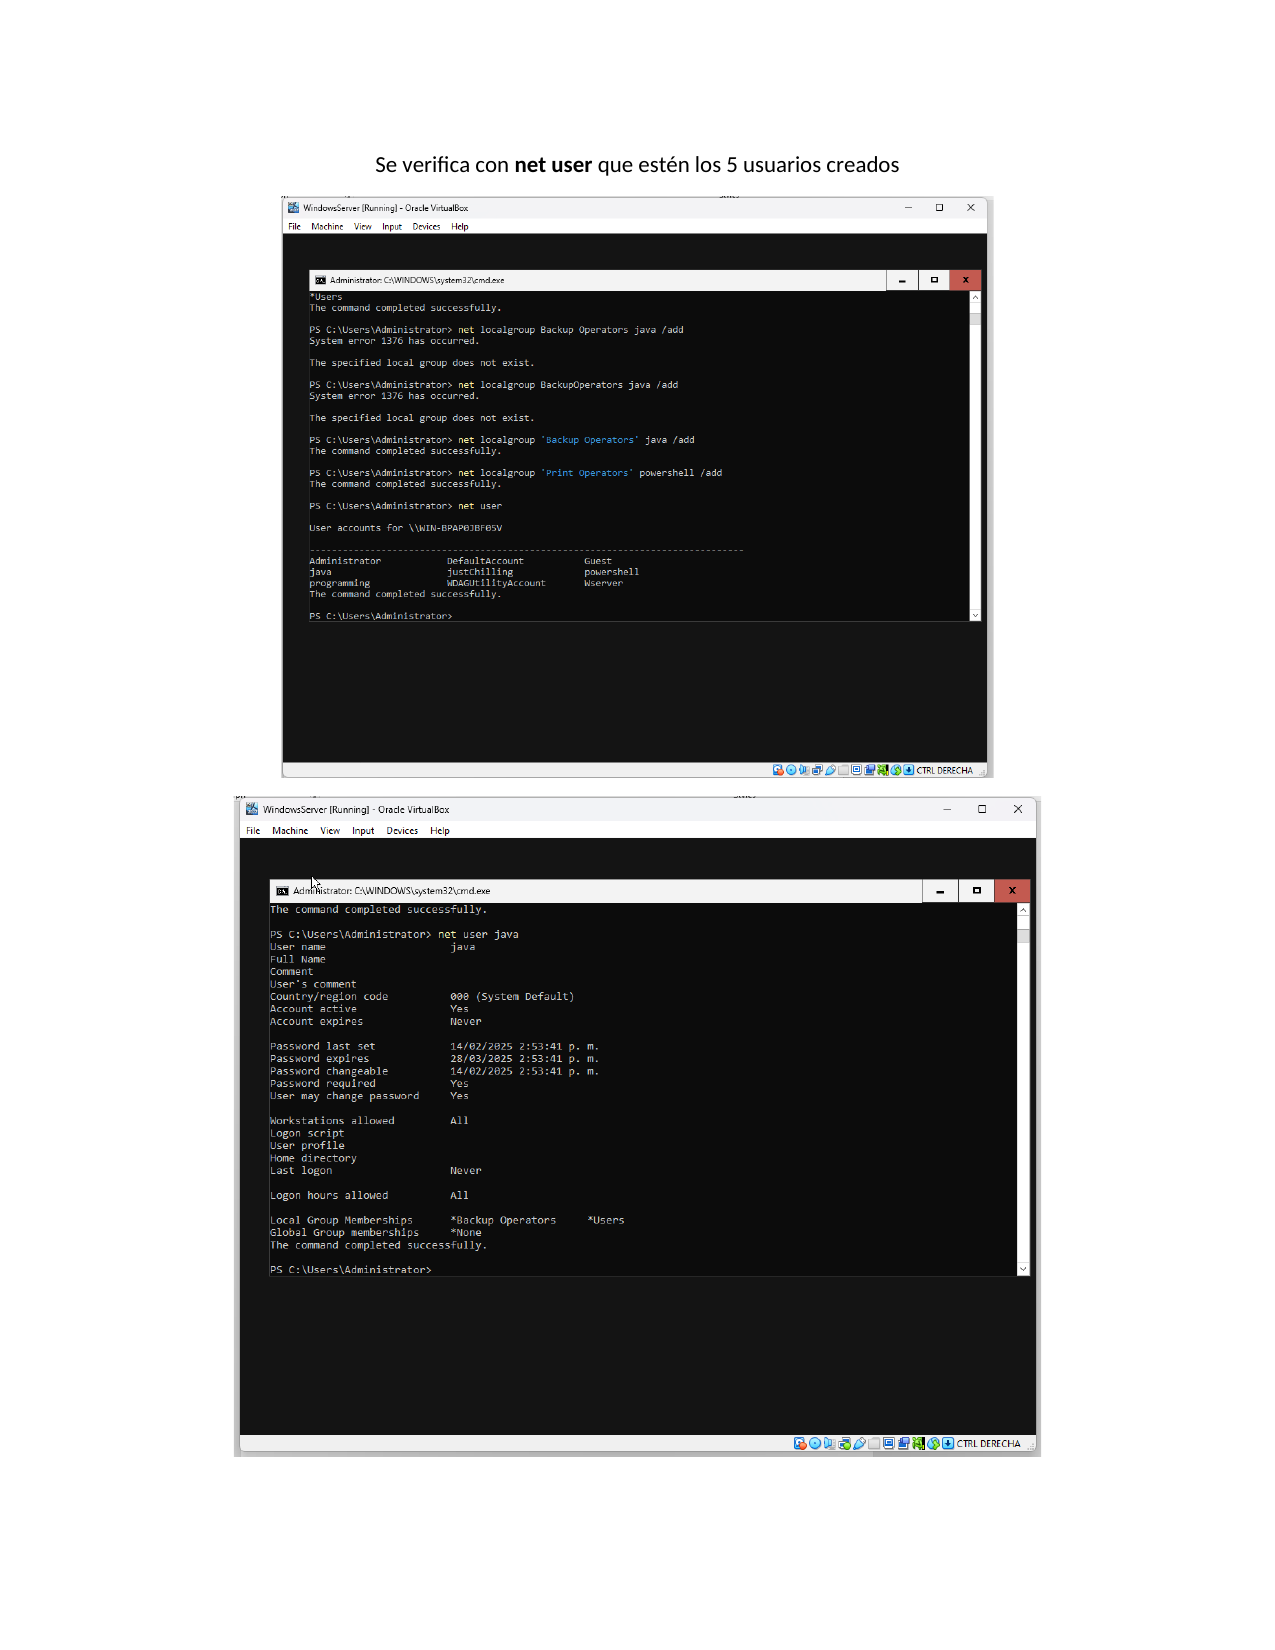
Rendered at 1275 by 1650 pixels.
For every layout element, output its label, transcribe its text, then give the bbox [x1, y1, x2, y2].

picture [233, 796, 1042, 1457]
picture [281, 196, 994, 778]
text Se verifica con net user que estén los 5 usuarios creados [150, 150, 1125, 178]
